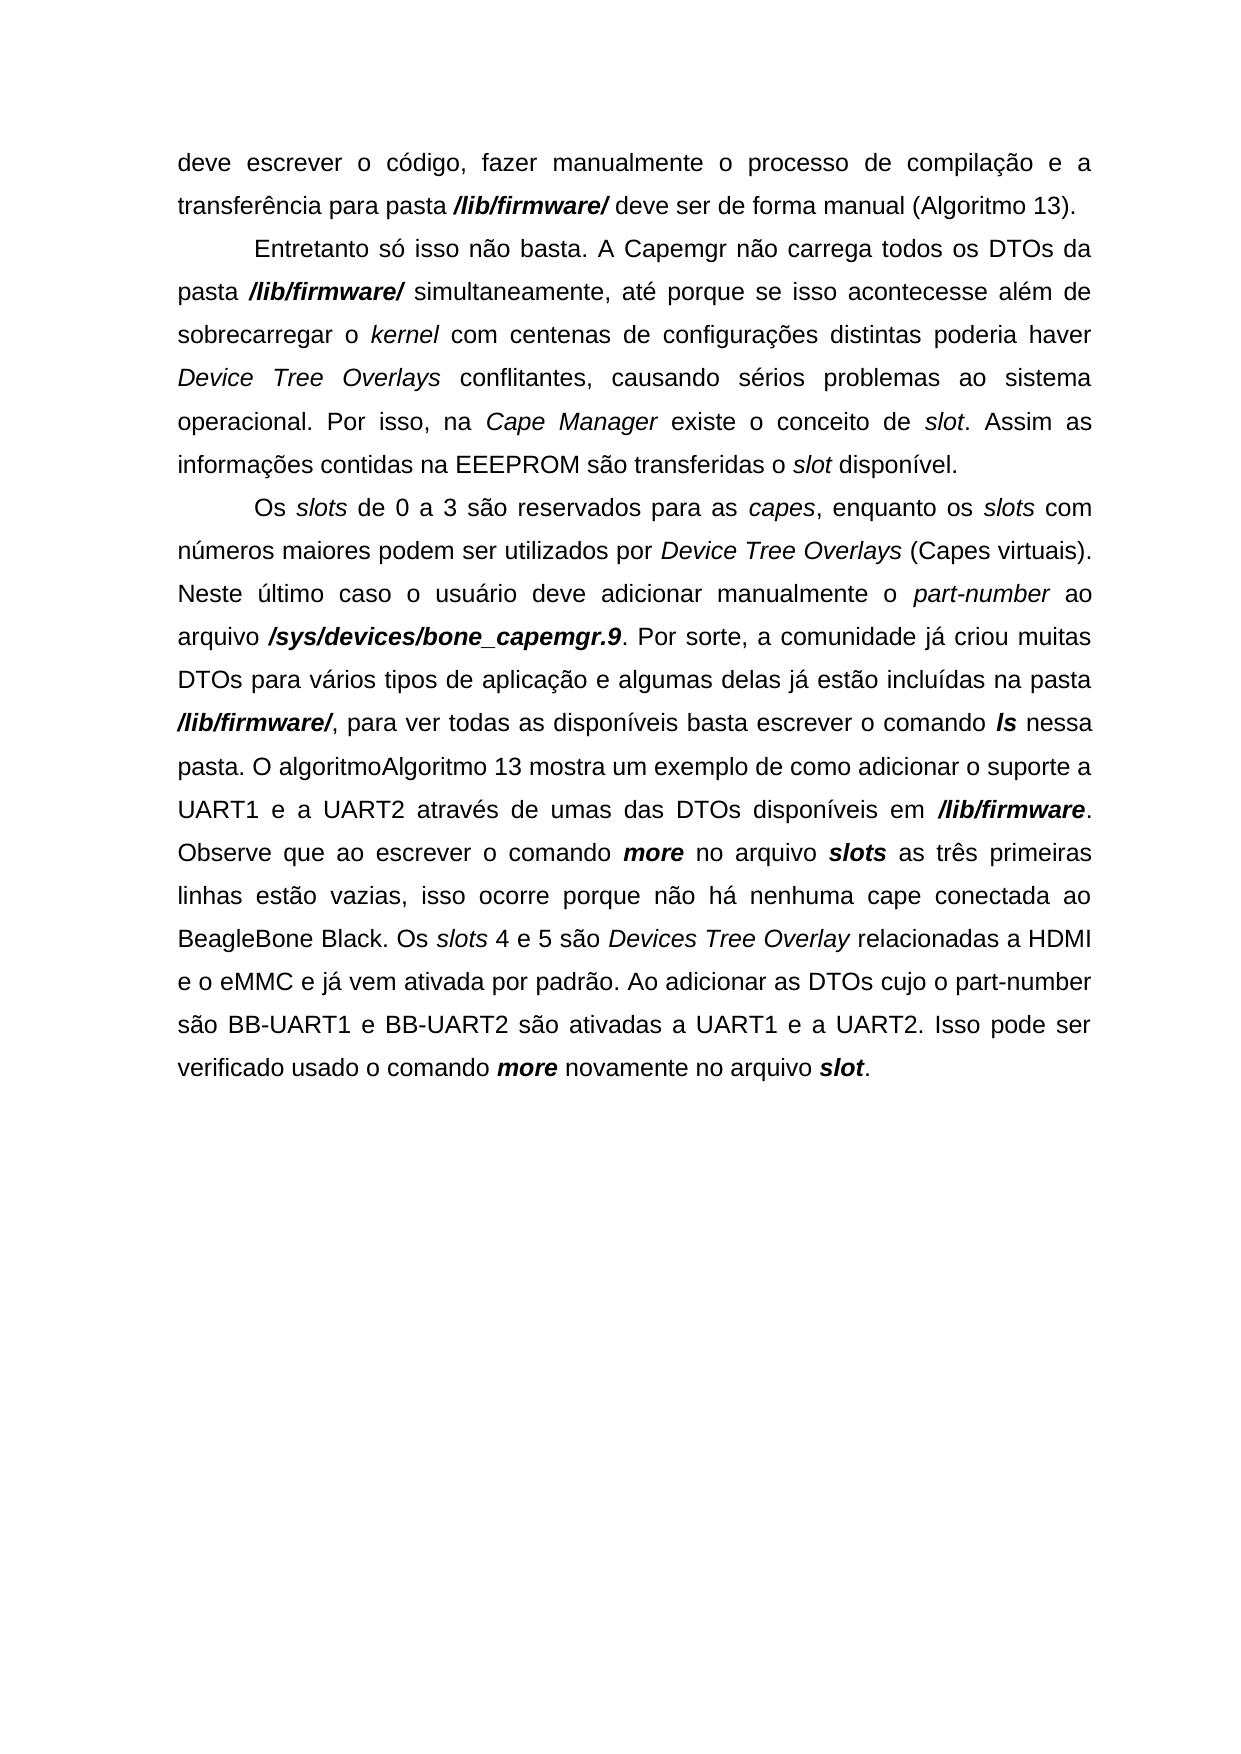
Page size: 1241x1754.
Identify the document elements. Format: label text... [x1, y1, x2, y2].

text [177, 148, 1092, 219]
text Entretanto só isso não basta. A Capemgr não carrega todos os DTOs da pasta /lib/firmware/ simultaneamente, até porque se isso acontecesse além de sobrecarregar o kernel com centenas de configurações distintas poderia haver Device Tree Overlays conflitantes, causando sérios problemas ao sistema operacional. Por isso, na Cape Manager existe o conceito de slot. Assim as informações contidas na EEEPROM são transferidas o slot disponível. [177, 234, 1092, 478]
text Os slots de 0 a 3 são reservados para as capes, enquanto os slots com números maiores podem ser utilizados por Device Tree Overlays (Capes virtuais). Neste último caso o usuário deve adicionar manualmente o part-number ao arquivo /sys/devices/bone_capemgr.9. Por sorte, a comunidade já criou muitas DTOs para vários tipos de aplicação e algumas delas já estão incluídas na pasta /lib/firmware/, para ver todas as disponíveis basta escrever o comando ls nessa pasta. O algoritmoAlgoritmo 13 mostra um exemplo de como adicionar o suporte a UART1 e a UART2 através de umas das DTOs disponíveis em /lib/firmware. Observe que ao escrever o comando more no arquivo slots as três primeiras linhas estão vazias, isso ocorre porque não há nenhuma cape conectada ao BeagleBone Black. Os slots 4 e 5 são Devices Tree Overlay relacionadas a HDMI e o eMMC e já vem ativada por padrão. Ao adicionar as DTOs cujo o part-number são BB-UART1 e BB-UART2 são ativadas a UART1 e a UART2. Isso pode ser verificado usado o comando more novamente no arquivo slot. [177, 493, 1092, 1082]
